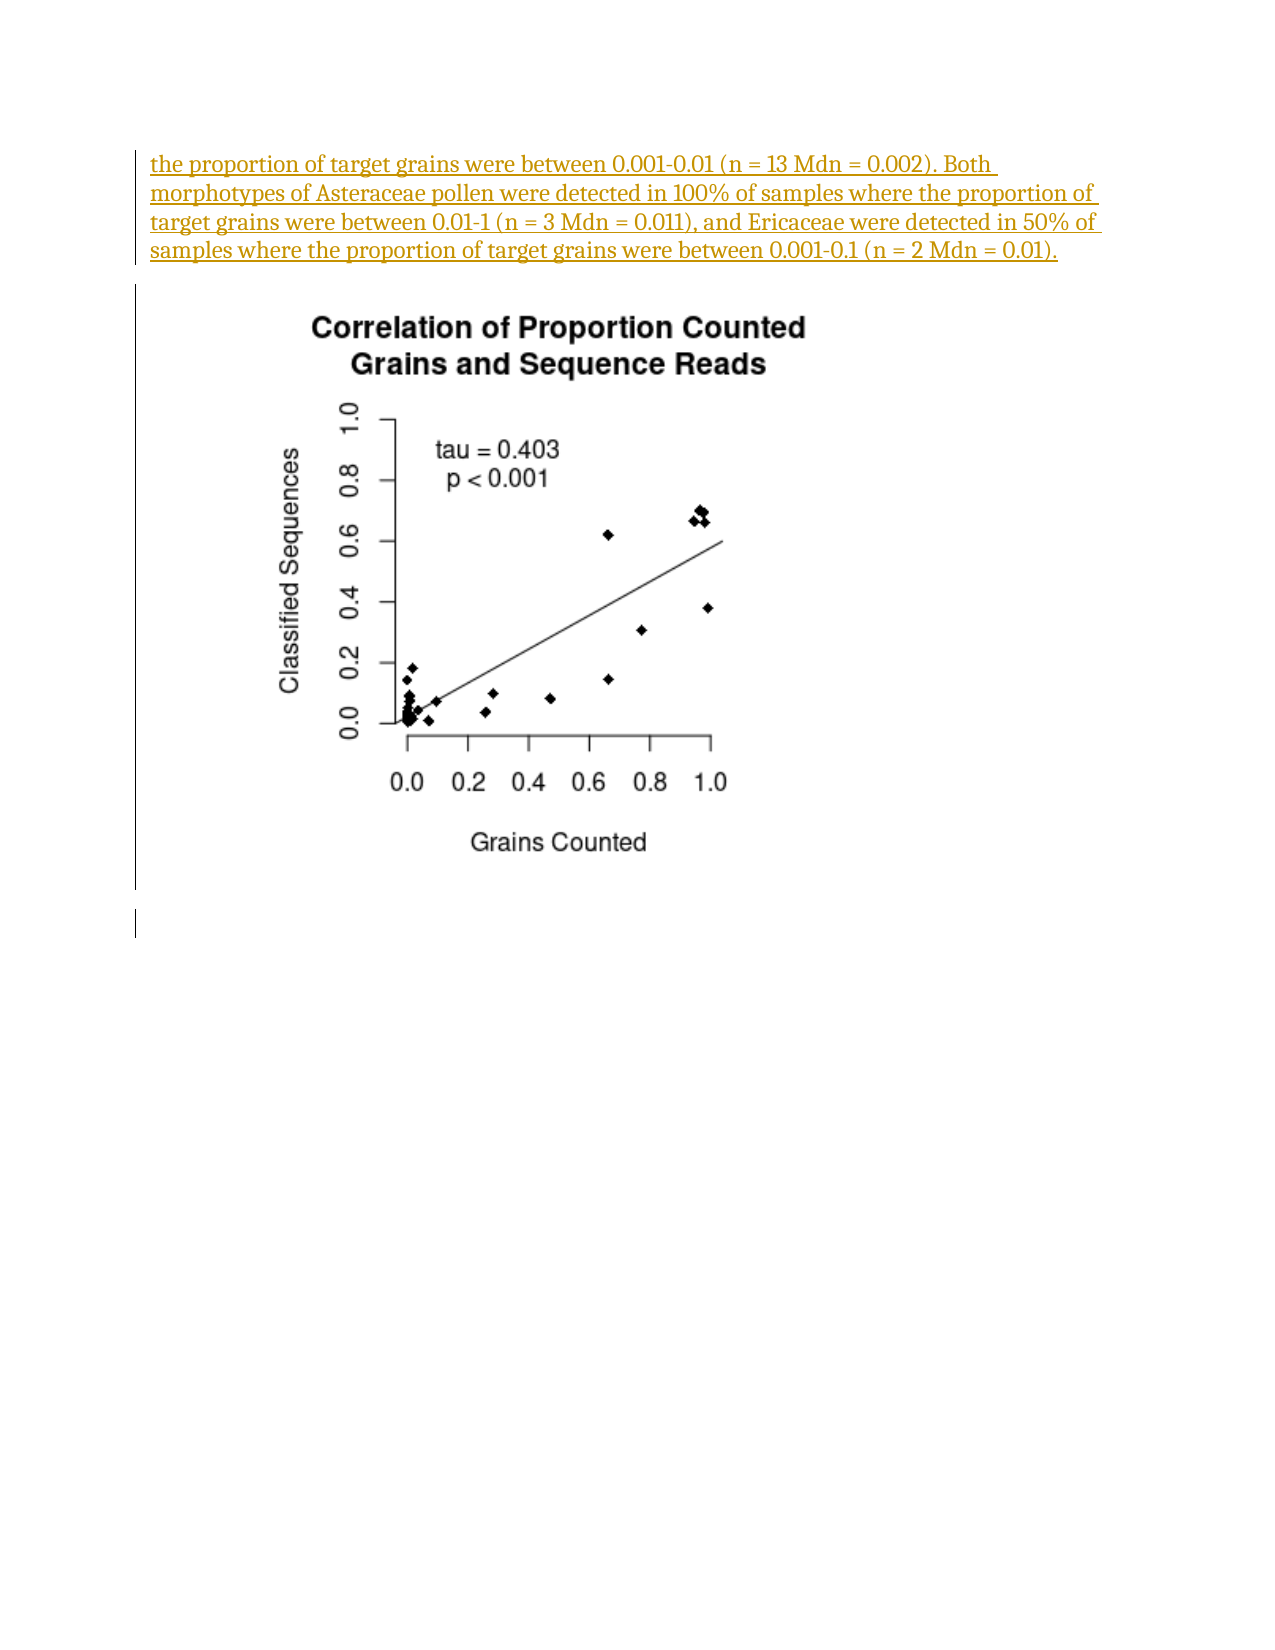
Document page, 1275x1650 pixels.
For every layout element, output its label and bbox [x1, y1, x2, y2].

picture [150, 283, 908, 891]
